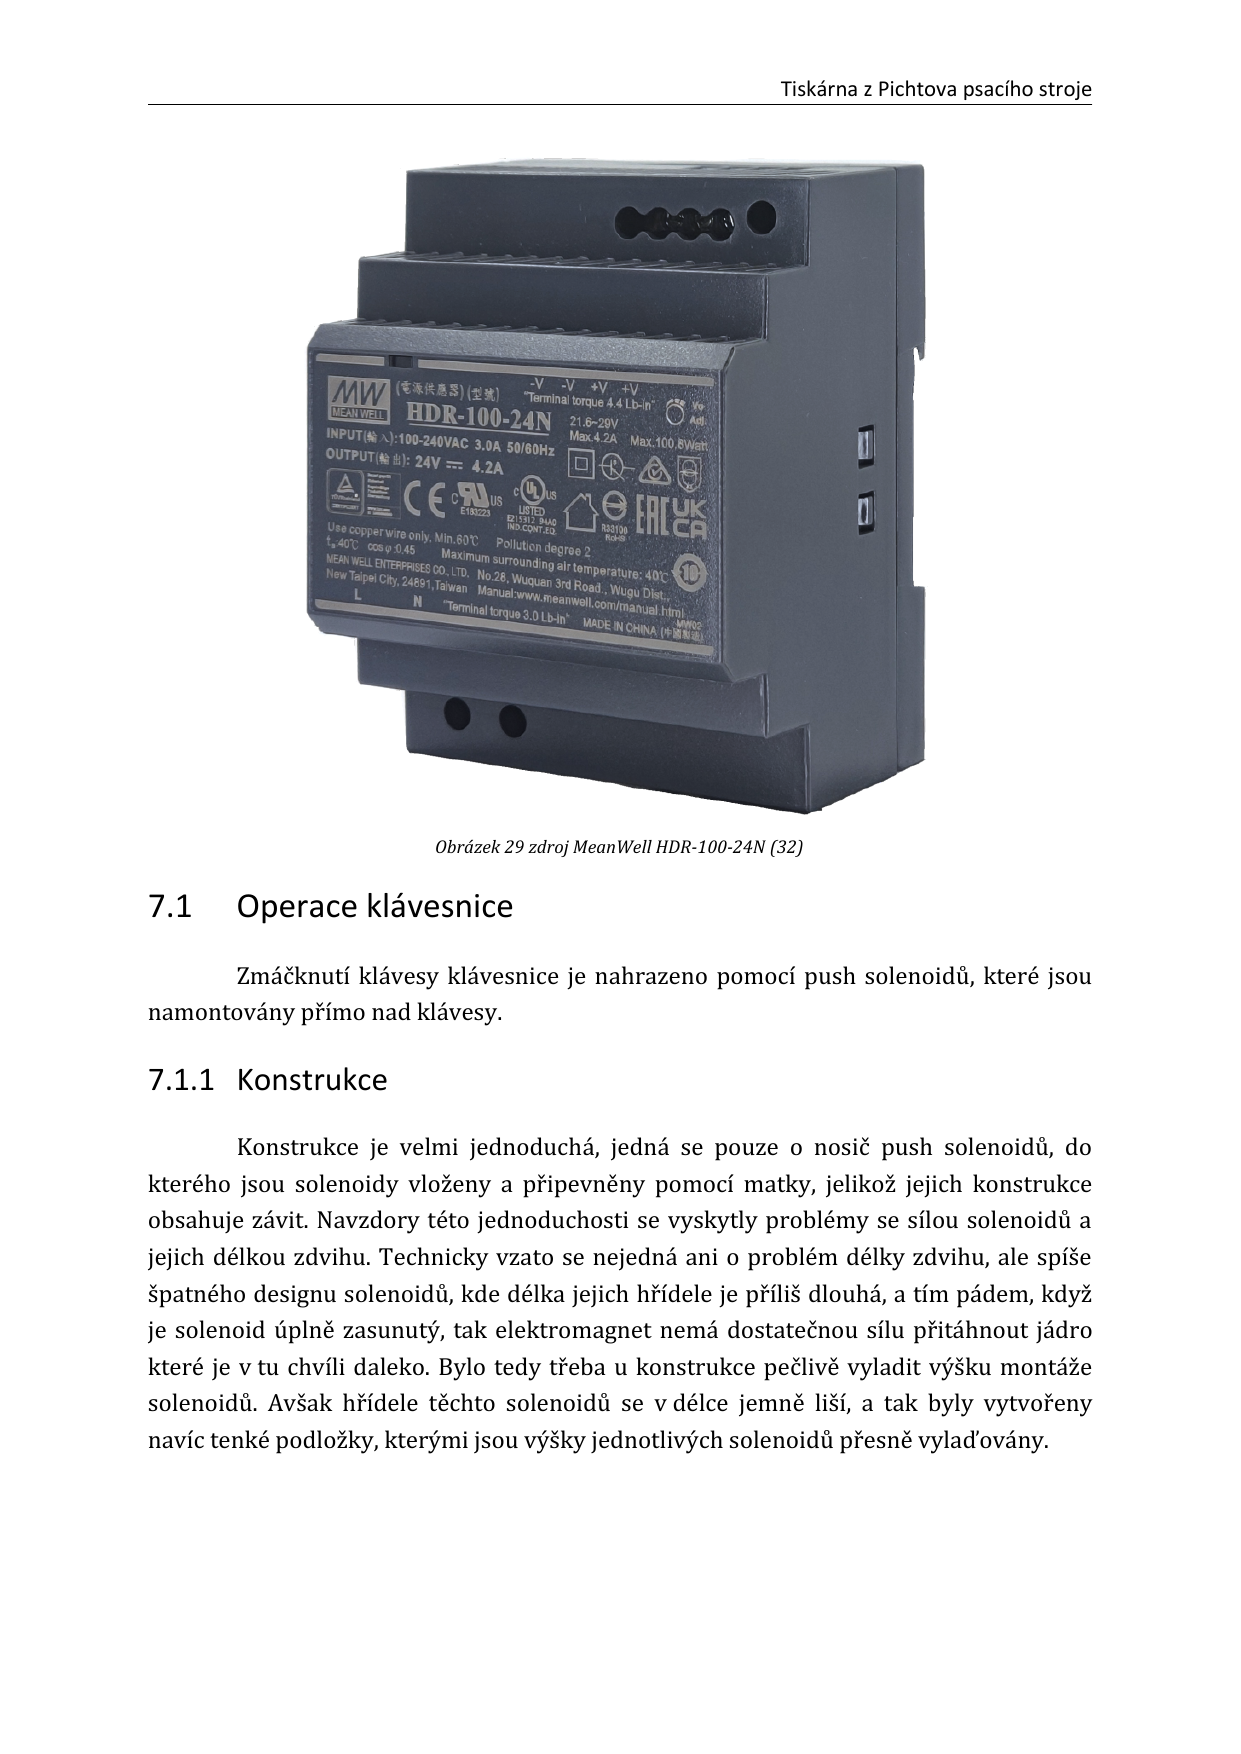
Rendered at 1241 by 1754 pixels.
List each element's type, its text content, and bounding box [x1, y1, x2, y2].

text Konstrukce je velmi jednoduchá, jedná se pouze o nosič push solenoidů, do kterého jsou solenoidy vloženy a připevněny pomocí matky, jelikož jejich konstrukce obsahuje závit. Navzdory této jednoduchosti se vyskytly problémy se sílou solenoidů a jejich délkou zdvihu. Technicky vzato se nejedná ani o problém délky zdvihu, ale spíše špatného designu solenoidů, kde délka jejich hřídele je příliš dlouhá, a tím pádem, když je solenoid úplně zasunutý, tak elektromagnet nemá dostatečnou sílu přitáhnout jádro které je v tu chvíli daleko. Bylo tedy třeba u konstrukce pečlivě vyladit výšku montáže solenoidů. Avšak hřídele těchto solenoidů se v délce jemně liší, a tak byly vytvořeny navíc tenké podložky, kterými jsou výšky jednotlivých solenoidů přesně vylaďovány. [148, 1132, 1092, 1454]
text Zmáčknutí klávesy klávesnice je nahrazeno pomocí push solenoidů, které jsou namontovány přímo nad klávesy. [148, 960, 1092, 1026]
text Obrázek 29 zdroj MeanWell HDR-100-24N [148, 836, 1092, 858]
subtitle Operace klávesnice [148, 883, 1092, 926]
subtitle Konstrukce [148, 1058, 1092, 1099]
picture [297, 147, 943, 829]
